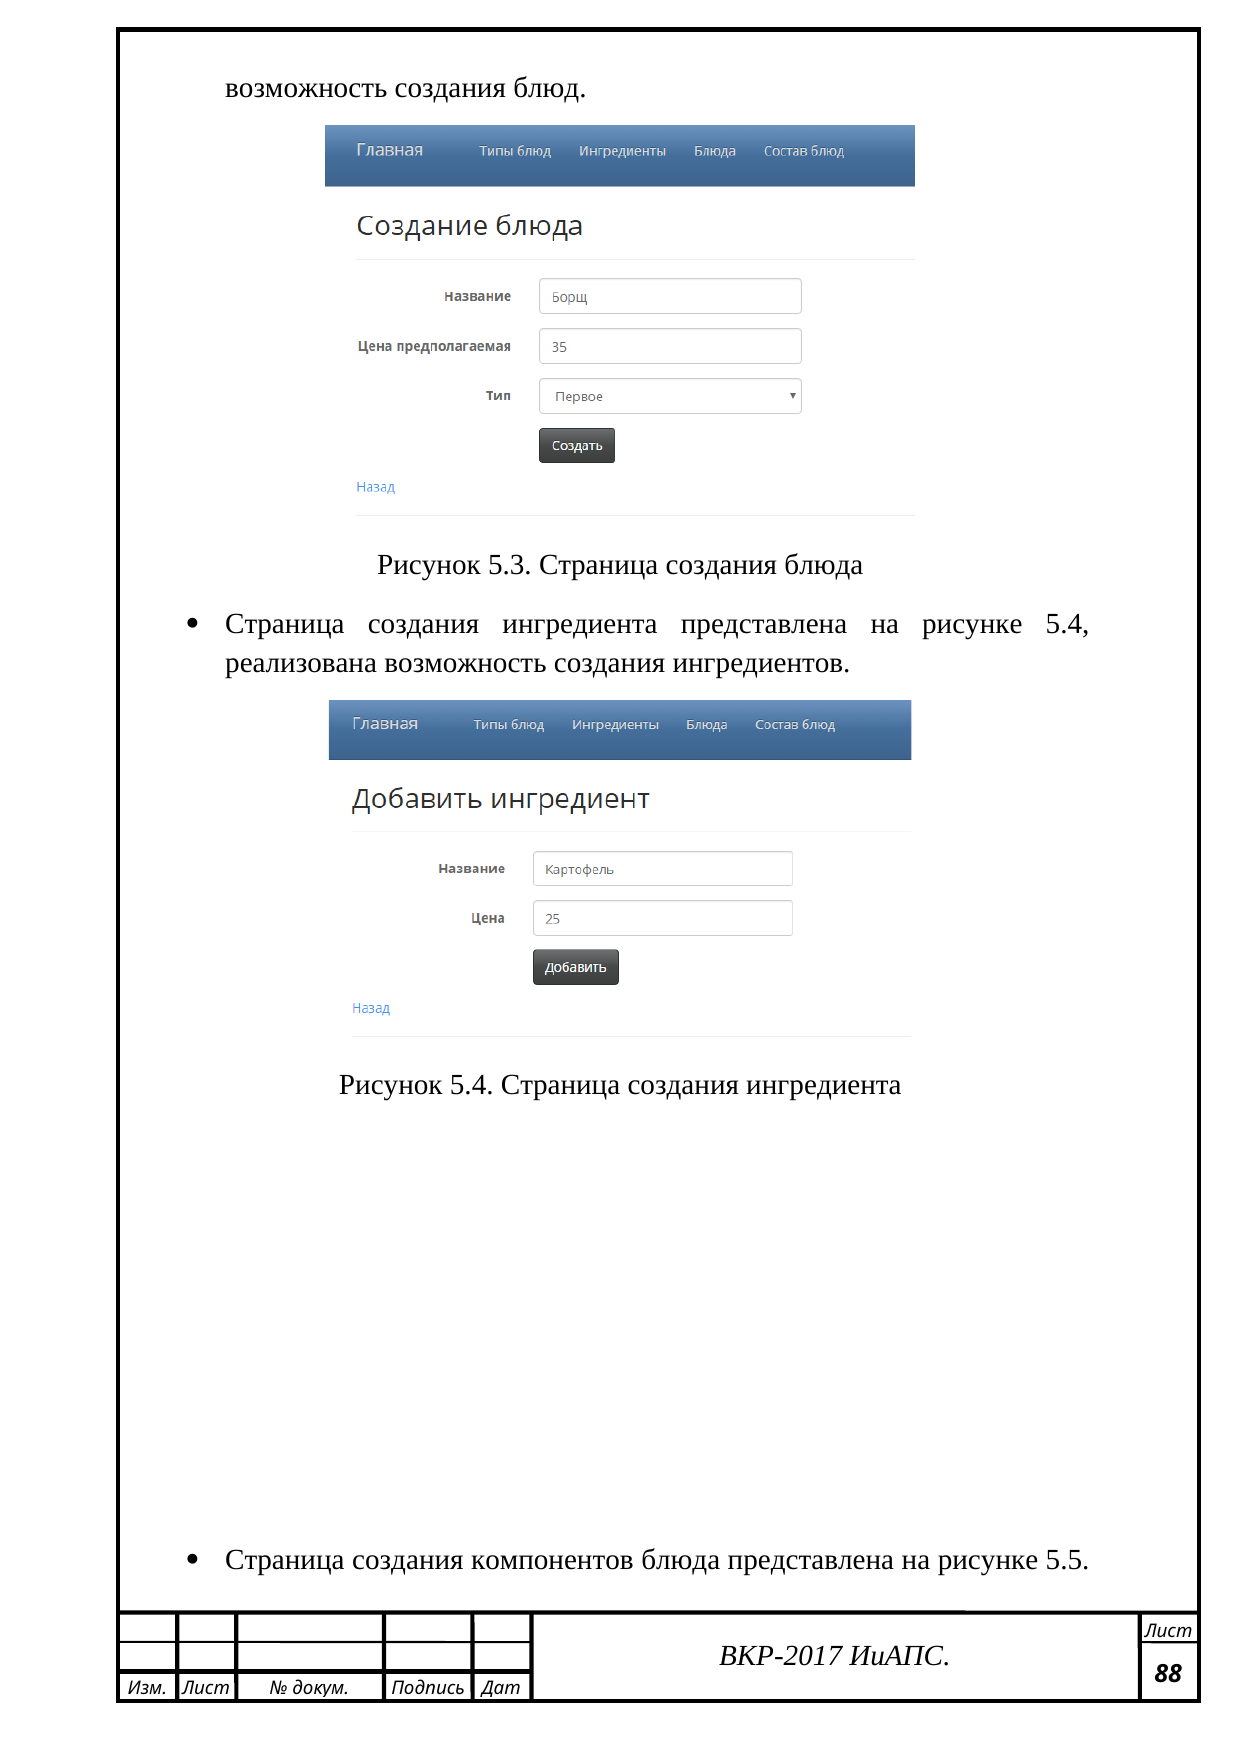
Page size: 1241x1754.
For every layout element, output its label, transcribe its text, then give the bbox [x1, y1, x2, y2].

picture [328, 700, 912, 1042]
picture [325, 125, 915, 522]
list Страница создания ингредиента представлена на рисунке 5.4, реализована возможность создания ингредиентов. [187, 606, 1090, 679]
text Рисунок 5.4. Страница создания ингредиента [150, 1067, 1090, 1100]
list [187, 70, 1090, 103]
text Рисунок 5.3. Страница создания блюда [150, 547, 1090, 581]
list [187, 1542, 1090, 1576]
